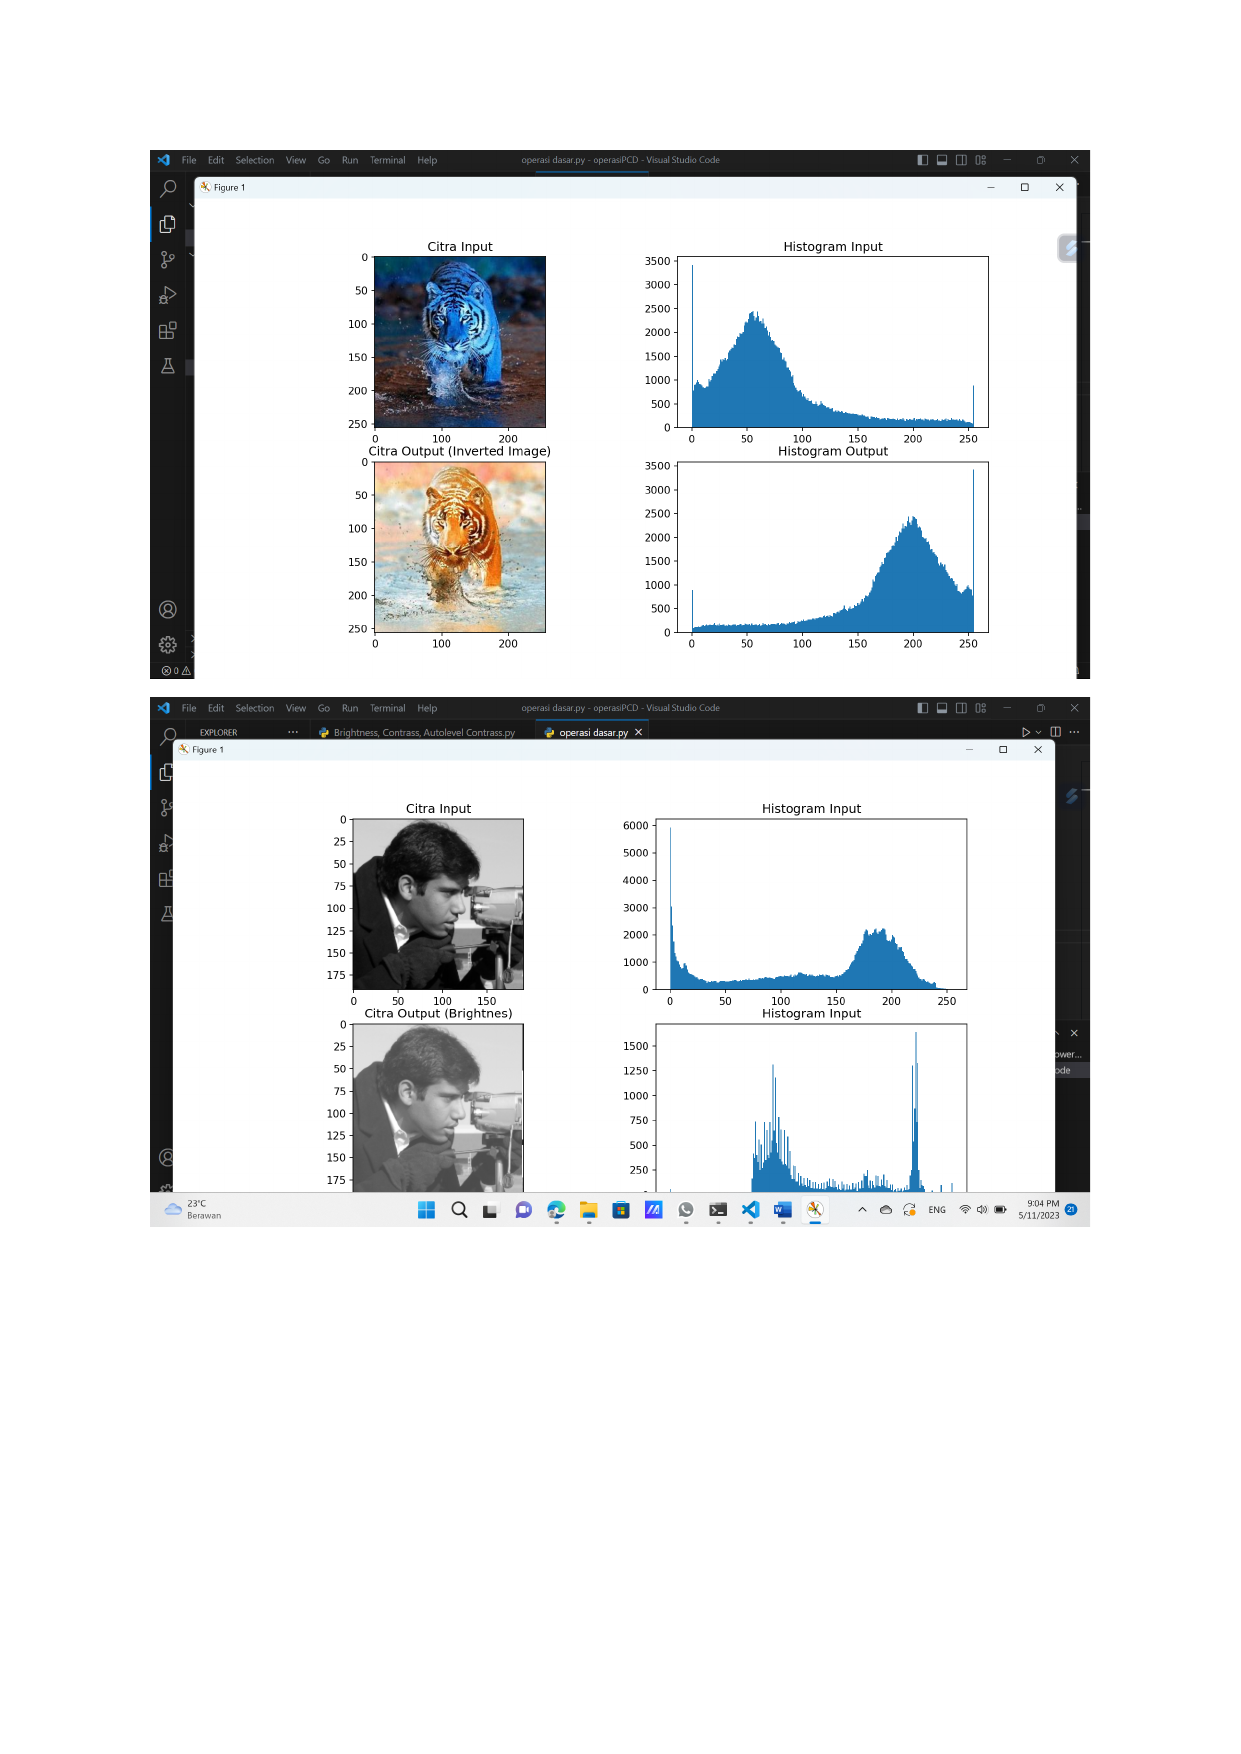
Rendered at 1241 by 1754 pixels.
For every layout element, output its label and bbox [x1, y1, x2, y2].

picture [150, 150, 1091, 679]
picture [150, 697, 1091, 1227]
